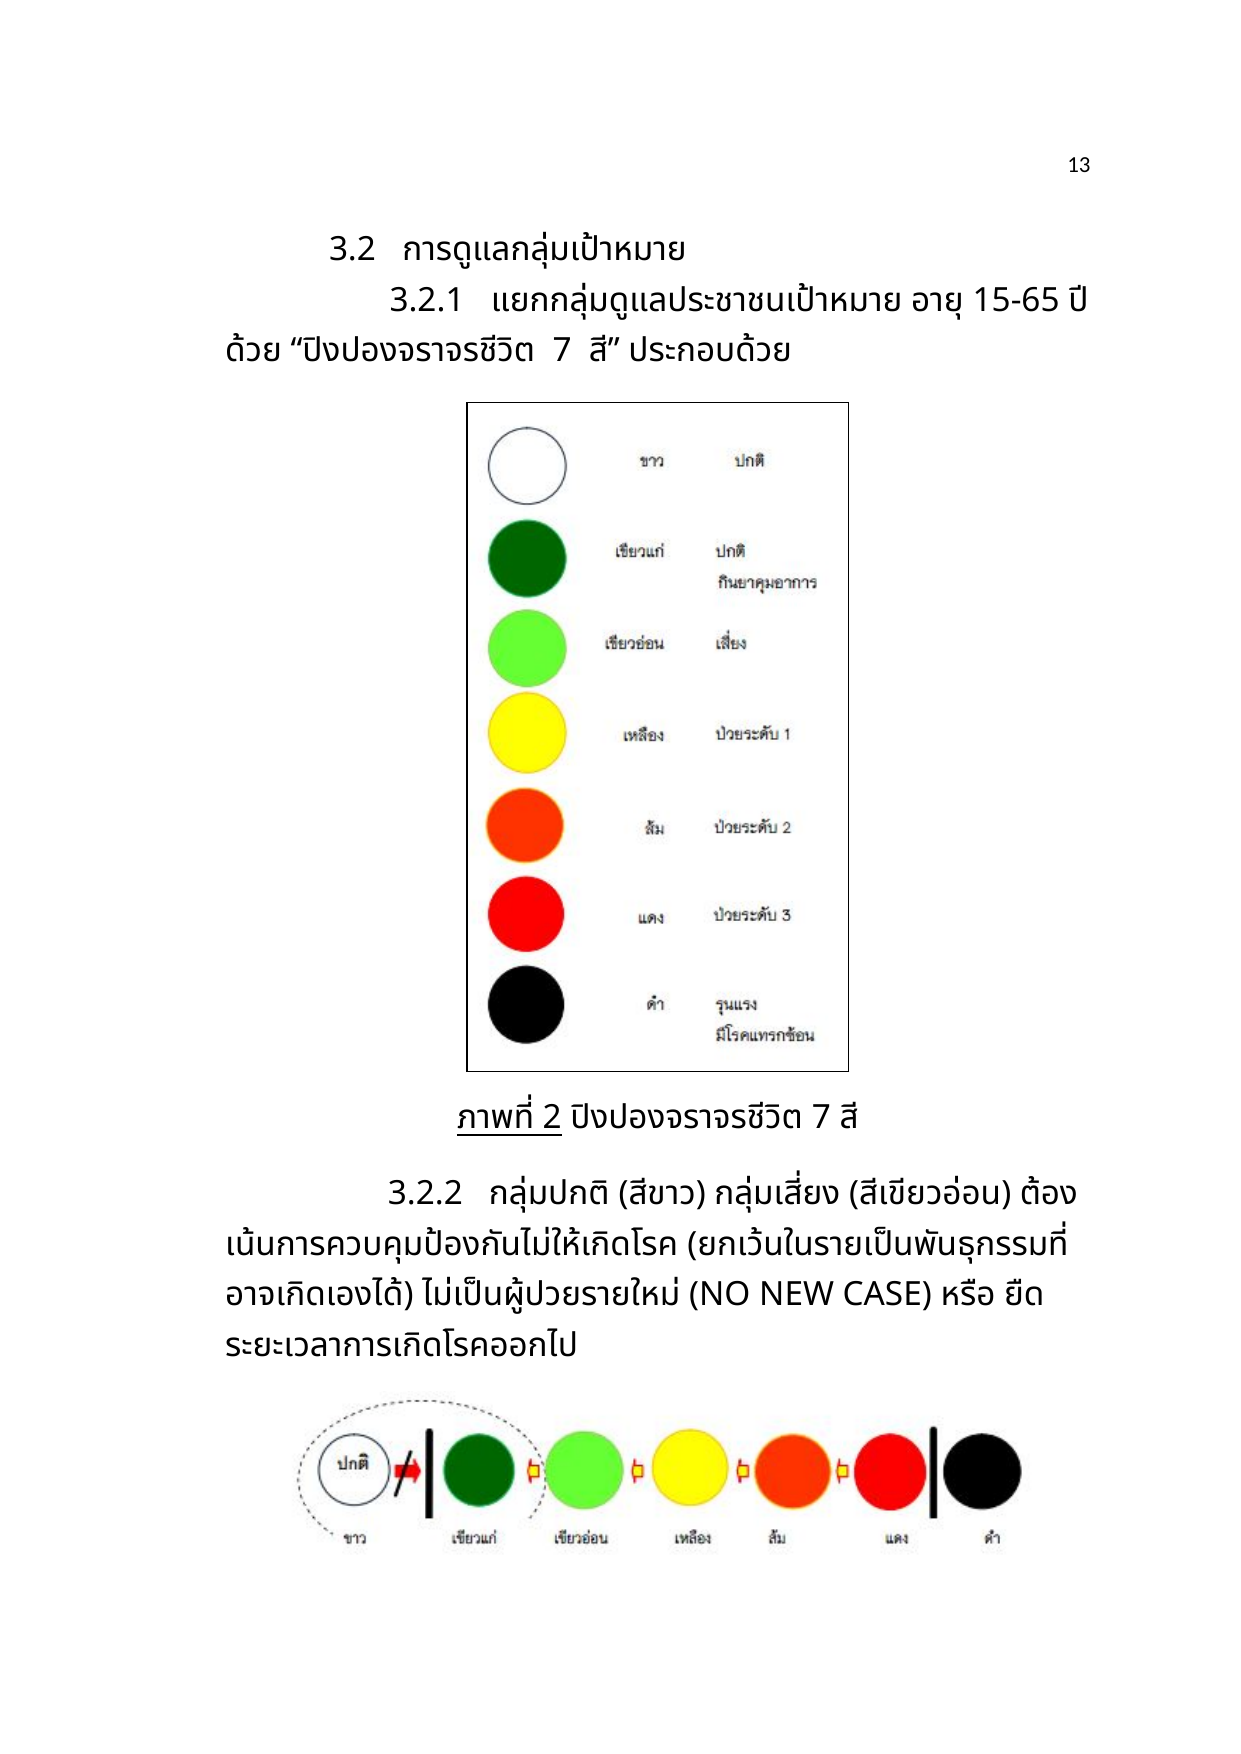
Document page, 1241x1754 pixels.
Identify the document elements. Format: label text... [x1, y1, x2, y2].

picture [280, 1391, 1035, 1558]
text ภาพที่ 2 ปิงปองจราจรชีวิต 7 สี [225, 1093, 1090, 1144]
picture [468, 403, 848, 1071]
text 3.2 การดูแลกลุ่มเป้าหมาย [225, 225, 1090, 276]
text 3.2.1 แยกกลุ่มดูแลประชาชนเป้าหมาย อายุ 15-65 ปี ด้วย “ปิงปองจราจรชีวิต 7 สี” ประกอบด้วย [225, 276, 1090, 377]
text 3.2.2 กลุ่มปกติ (สีขาว) กลุ่มเสี่ยง (สีเขียวอ่อน) ต้องเน้นการควบคุมป้องกันไม่ให้เกิดโรค (ยกเว้นในรายเป็นพันธุกรรมที่อาจเกิดเองได้) ไม่เป็นผู้ปวยรายใหม่ (NO NEW CASE) หรือ ยืดระยะเวลาการเกิดโรคออกไป [225, 1169, 1090, 1371]
